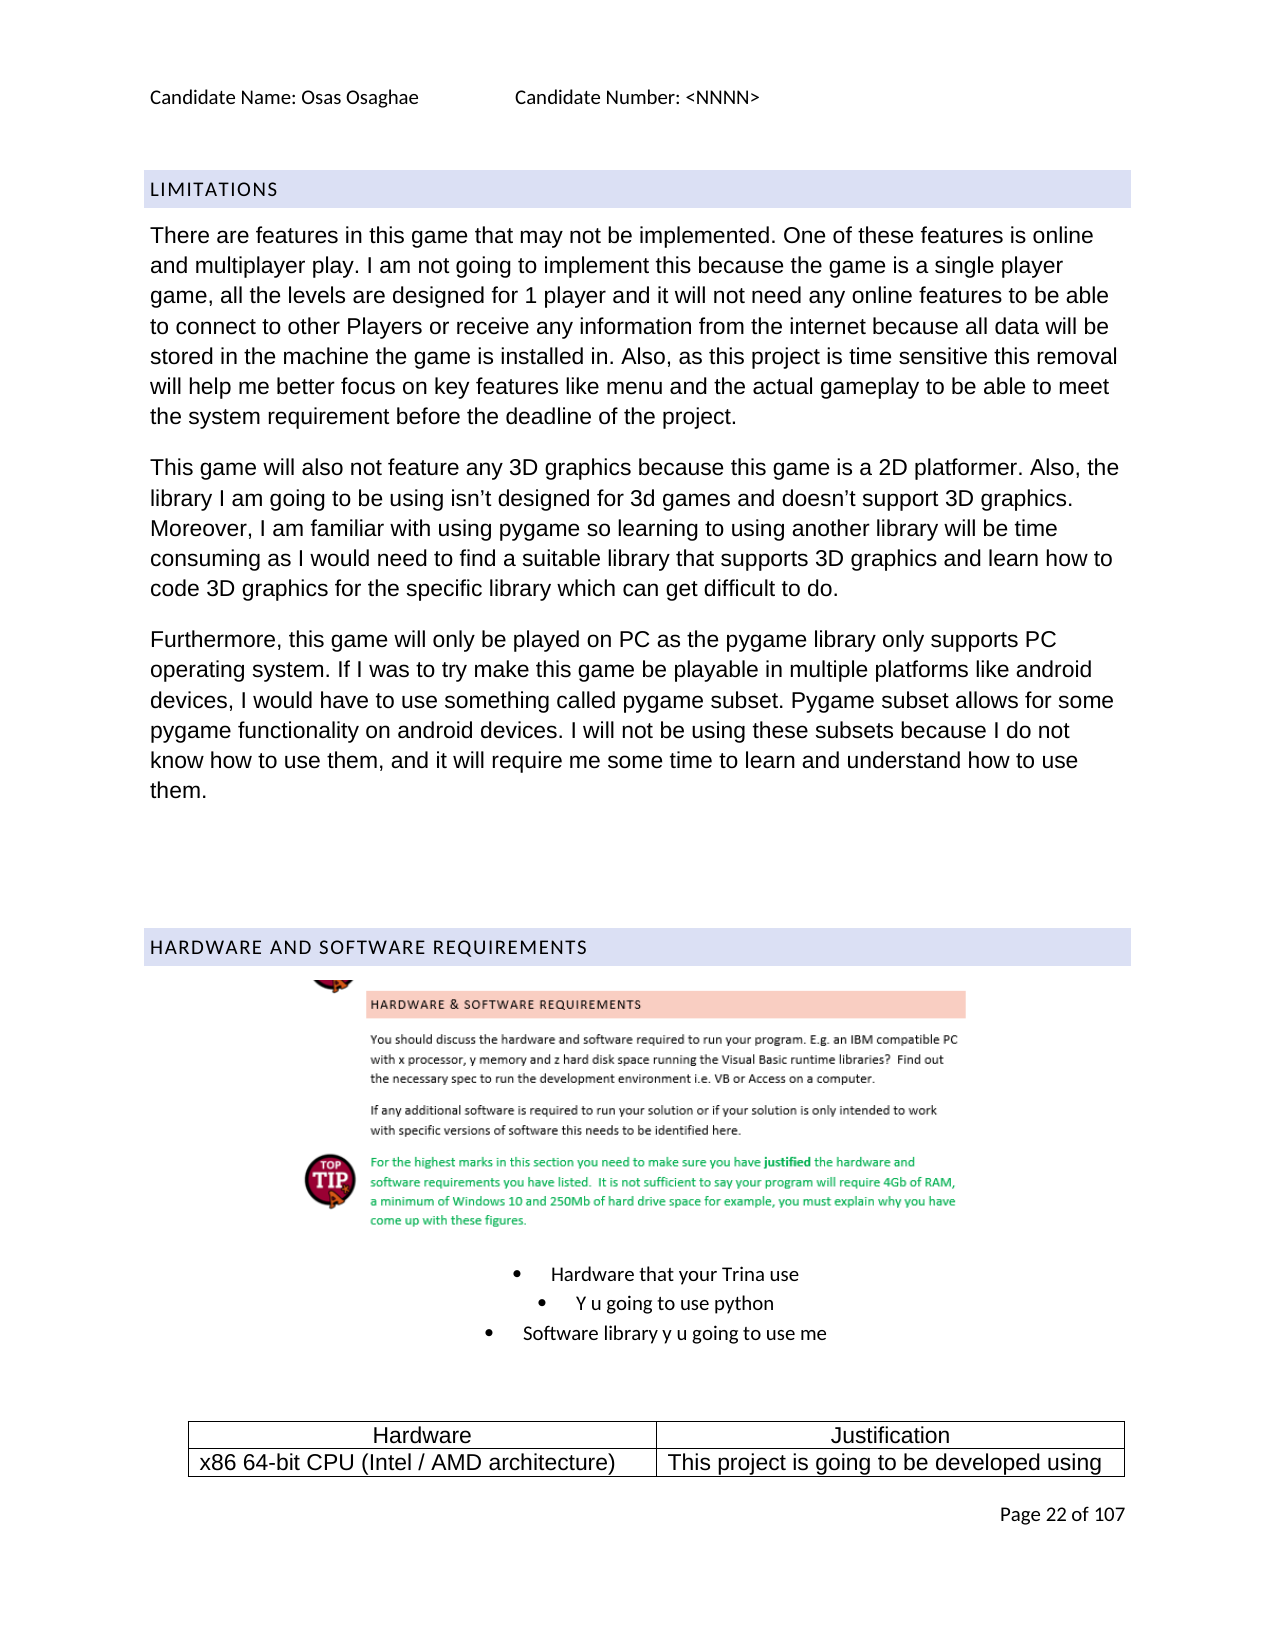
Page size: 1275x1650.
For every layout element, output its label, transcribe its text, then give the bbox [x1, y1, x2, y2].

list Y u going to use python [187, 1291, 1125, 1316]
text Furthermore, this game will only be played on PC as the pygame library only supports PC operating system. If I was to try make this game be playable in multiple platforms like android devices, I would have to use something called pygame subset. Pygame subset allows for some pygame functionality on android devices. I will not be using these subsets because I do not know how to use them, and it will require me some time to learn and understand how to use them. [150, 626, 1125, 804]
list Hardware that your Trina use [187, 1261, 1125, 1287]
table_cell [657, 1449, 1124, 1476]
table_header Hardware [189, 1422, 656, 1448]
list Software library y u going to use me [187, 1320, 1125, 1345]
picture [300, 980, 975, 1237]
subtitle Limitations [150, 176, 1125, 202]
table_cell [189, 1449, 656, 1476]
text This game will also not feature any 3D graphics because this game is a 2D platformer. Also, the library I am going to be using isn’t designed for 3d games and doesn’t support 3D graphics. Moreover, I am familiar with using pygame so learning to using another library will be time consuming as I would need to find a suitable library that supports 3D graphics and learn how to code 3D graphics for the specific library which can get difficult to do. [150, 454, 1125, 602]
table_header Justification [657, 1422, 1124, 1448]
subtitle Hardware and software requirements [150, 935, 1125, 960]
text There are features in this game that may not be implemented. One of these features is online and multiplayer play. I am not going to implement this because the game is a single player game, all the levels are designed for 1 player and it will not need any online features to be able to connect to other Players or receive any information from the internet because all data will be stored in the machine the game is installed in. Also, as this project is time sensitive this removal will help me better focus on key features like menu and the actual gameplay to be able to meet the system requirement before the deadline of the project. [150, 222, 1125, 430]
